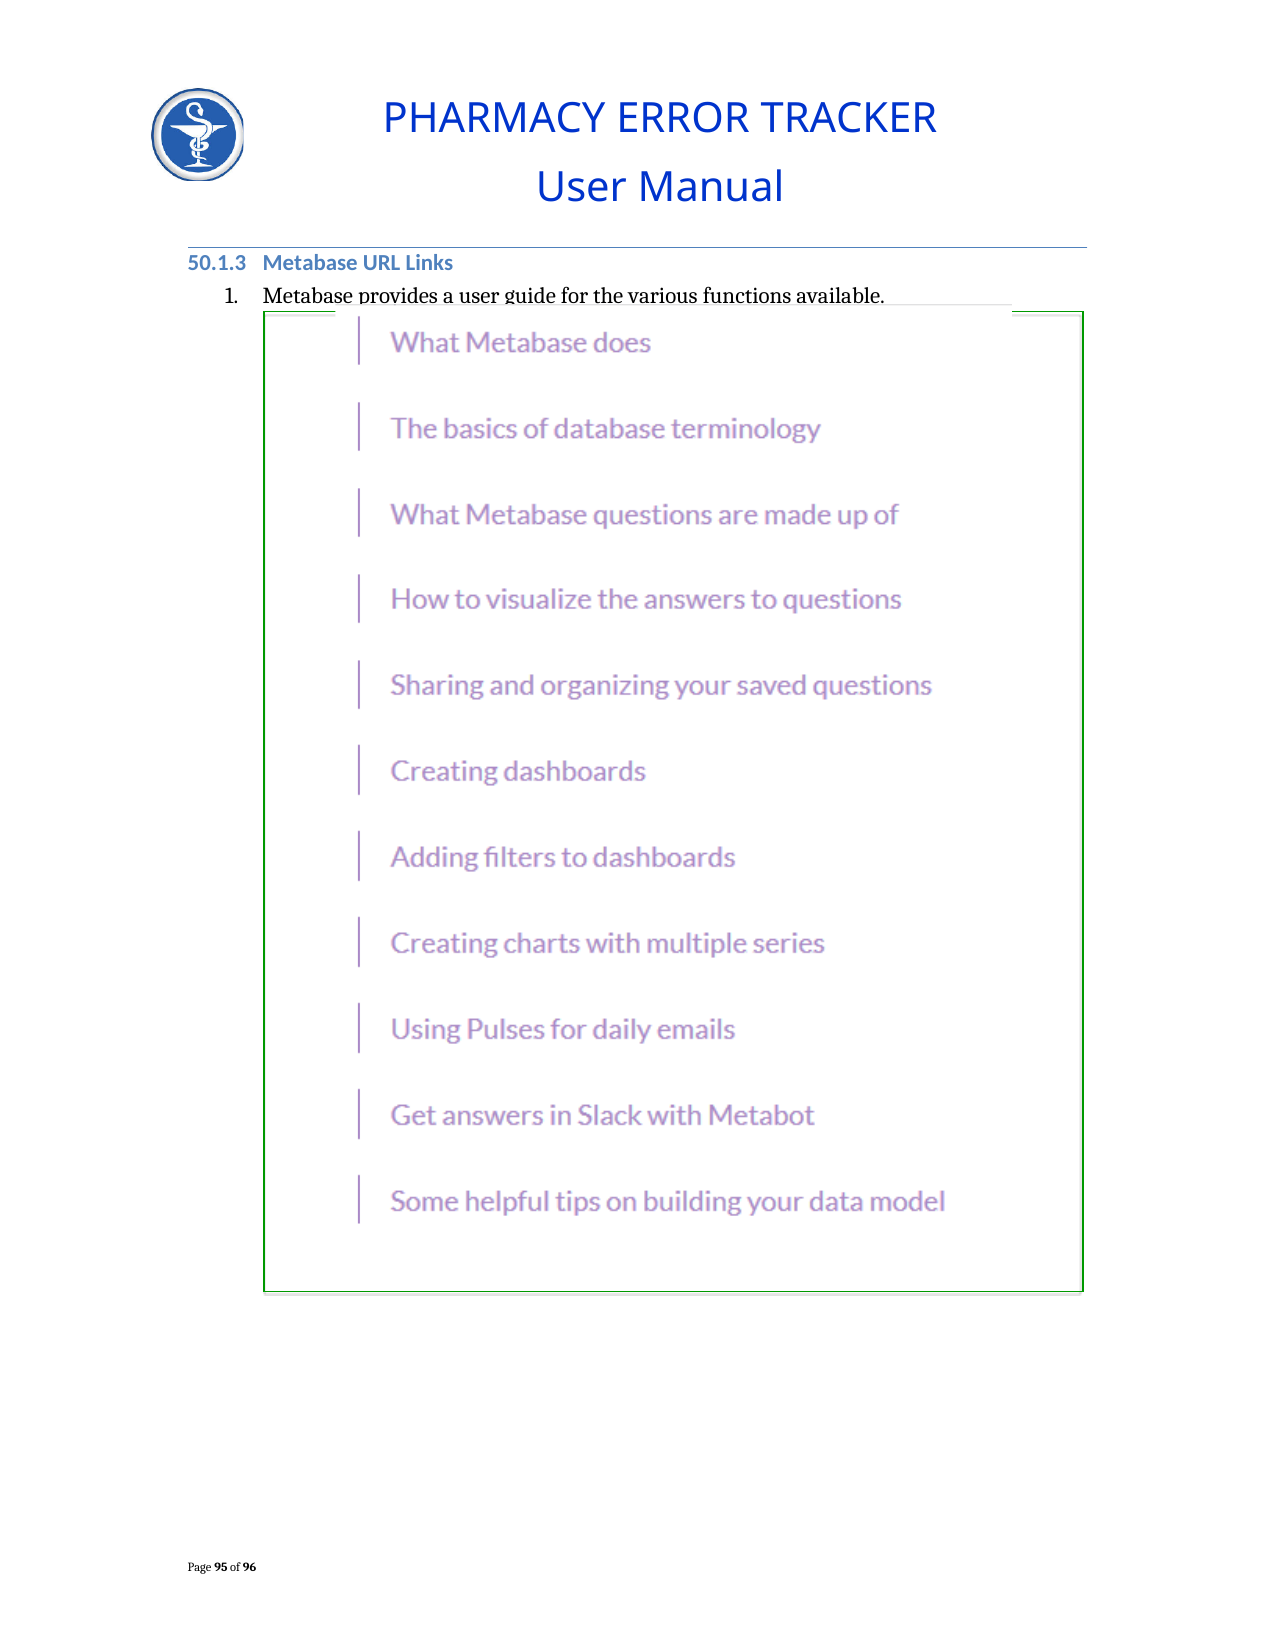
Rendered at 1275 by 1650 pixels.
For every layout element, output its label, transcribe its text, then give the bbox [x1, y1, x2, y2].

picture [150, 87, 244, 181]
picture [335, 304, 1012, 1241]
subtitle Metabase URL Links [187, 248, 1087, 276]
